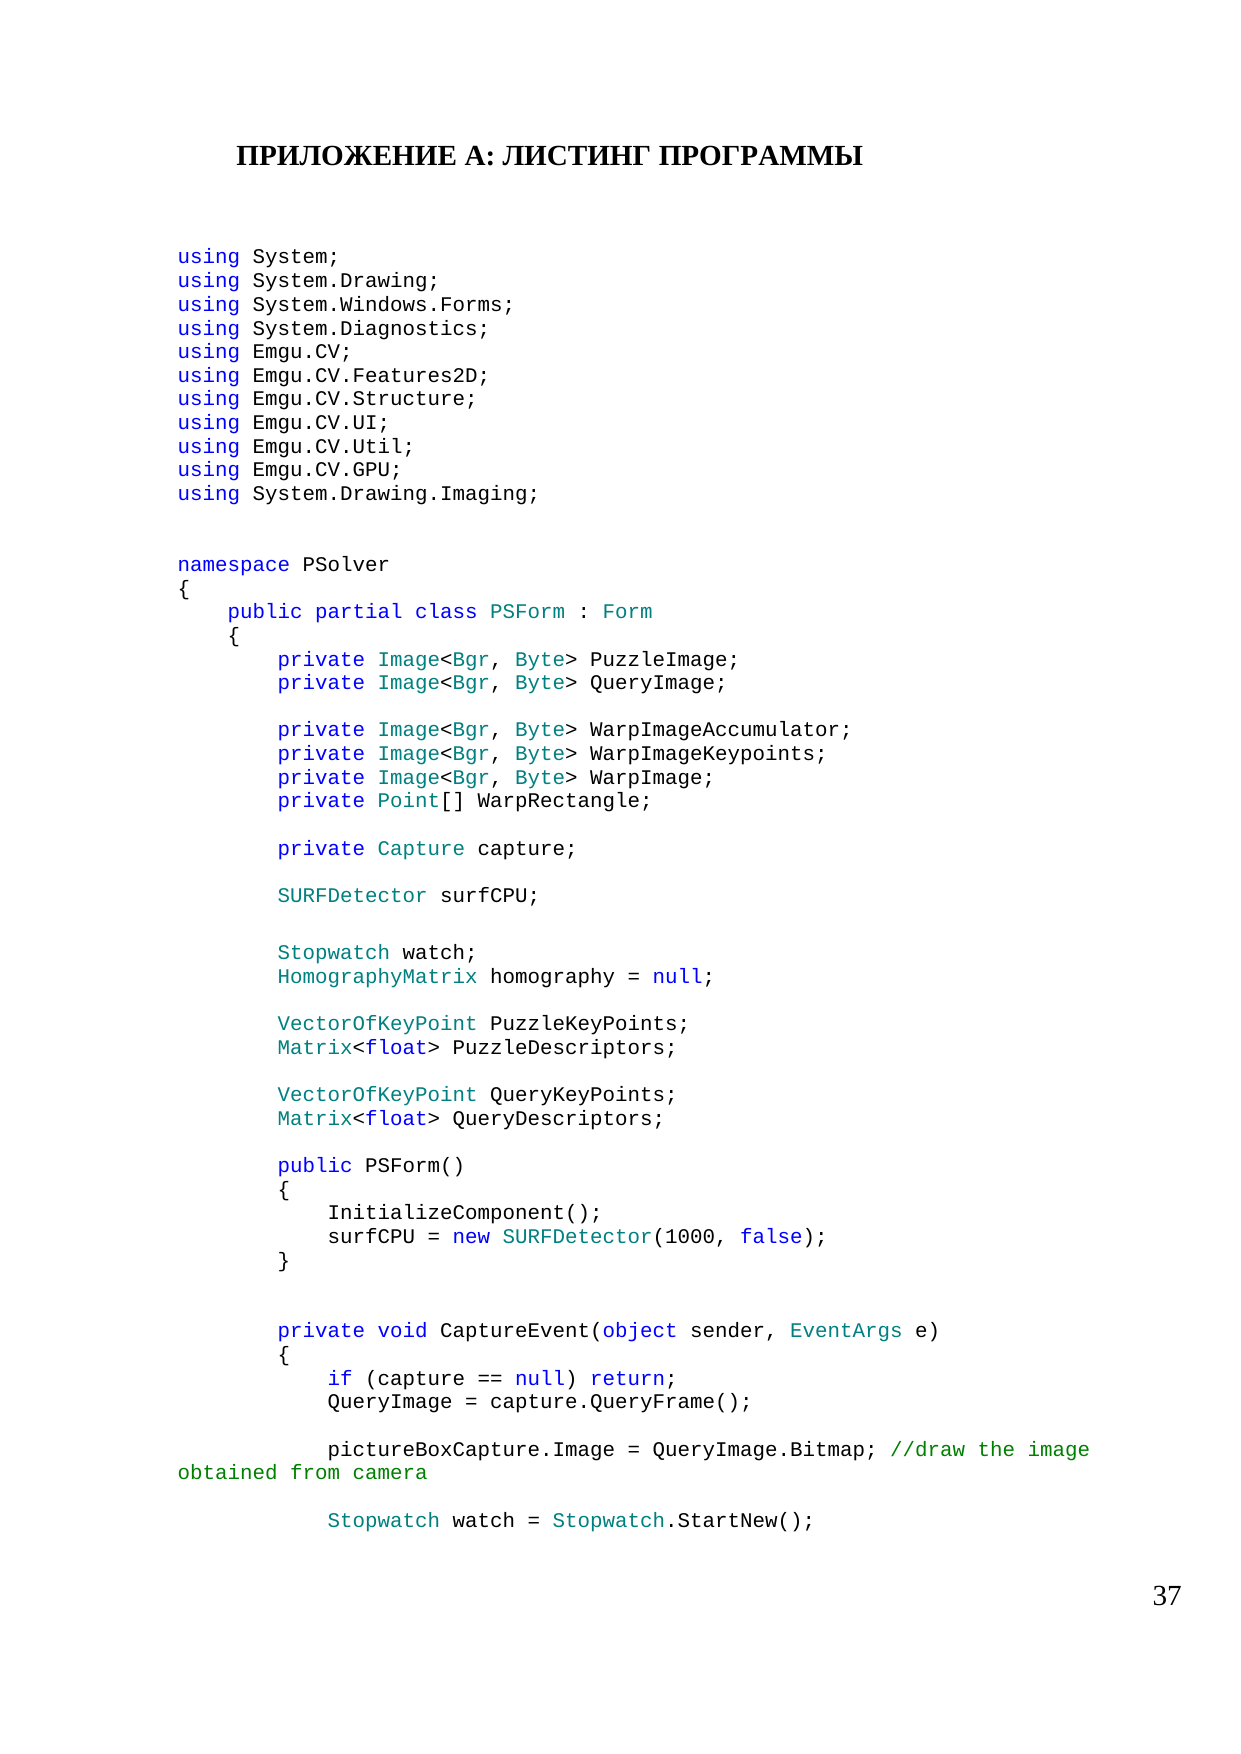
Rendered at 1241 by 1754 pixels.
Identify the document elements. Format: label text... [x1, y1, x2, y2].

text using System.Diagnostics; [177, 317, 1181, 341]
text private Image<Bgr, Byte> WarpImage; [177, 767, 1181, 790]
text using System.Drawing; [177, 270, 1181, 294]
text SURFDetector surfCPU; [177, 885, 1181, 909]
text public partial class PSForm : Form [177, 601, 1181, 625]
text } [177, 1249, 1181, 1273]
text using System.Drawing.Imaging; [177, 483, 1181, 507]
text InitializeComponent(); [177, 1202, 1181, 1226]
text surfCPU = new SURFDetector(1000, false); [177, 1226, 1181, 1249]
text Matrix<float> QueryDescriptors; [177, 1108, 1181, 1131]
text Matrix<float> PuzzleDescriptors; [177, 1037, 1181, 1060]
text QueryImage = capture.QueryFrame(); [177, 1391, 1181, 1415]
text using Emgu.CV.Features2D; [177, 365, 1181, 388]
text using Emgu.CV.Util; [177, 436, 1181, 459]
text private Image<Bgr, Byte> WarpImageKeypoints; [177, 743, 1181, 767]
text private Image<Bgr, Byte> QueryImage; [177, 672, 1181, 696]
text public PSForm() [177, 1155, 1181, 1179]
text using Emgu.CV; [177, 341, 1181, 365]
text HomographyMatrix homography = null; [177, 966, 1181, 989]
text { [177, 578, 1181, 601]
text { [177, 1344, 1181, 1368]
text if (capture == null) return; [177, 1368, 1181, 1391]
subtitle ПРИЛОЖЕНИЕ А: Листинг программы [177, 138, 1181, 171]
text namespace PSolver [177, 554, 1181, 578]
text private Point[] WarpRectangle; [177, 790, 1181, 814]
text using Emgu.CV.Structure; [177, 388, 1181, 412]
text using Emgu.CV.GPU; [177, 459, 1181, 483]
text pictureBoxCapture.Image = QueryImage.Bitmap; //draw the image obtained from camera [177, 1439, 1181, 1486]
text private Image<Bgr, Byte> WarpImageAccumulator; [177, 719, 1181, 743]
text { [177, 625, 1181, 648]
text { [177, 1179, 1181, 1202]
text VectorOfKeyPoint QueryKeyPoints; [177, 1084, 1181, 1108]
text private void CaptureEvent(object sender, EventArgs e) [177, 1321, 1181, 1344]
text private Capture capture; [177, 838, 1181, 861]
text private Image<Bgr, Byte> PuzzleImage; [177, 648, 1181, 672]
text Stopwatch watch; [177, 942, 1181, 966]
text using System; [177, 247, 1181, 270]
text using System.Windows.Forms; [177, 294, 1181, 317]
text using Emgu.CV.UI; [177, 412, 1181, 436]
text Stopwatch watch = Stopwatch.StartNew(); [177, 1510, 1181, 1533]
text VectorOfKeyPoint PuzzleKeyPoints; [177, 1013, 1181, 1037]
